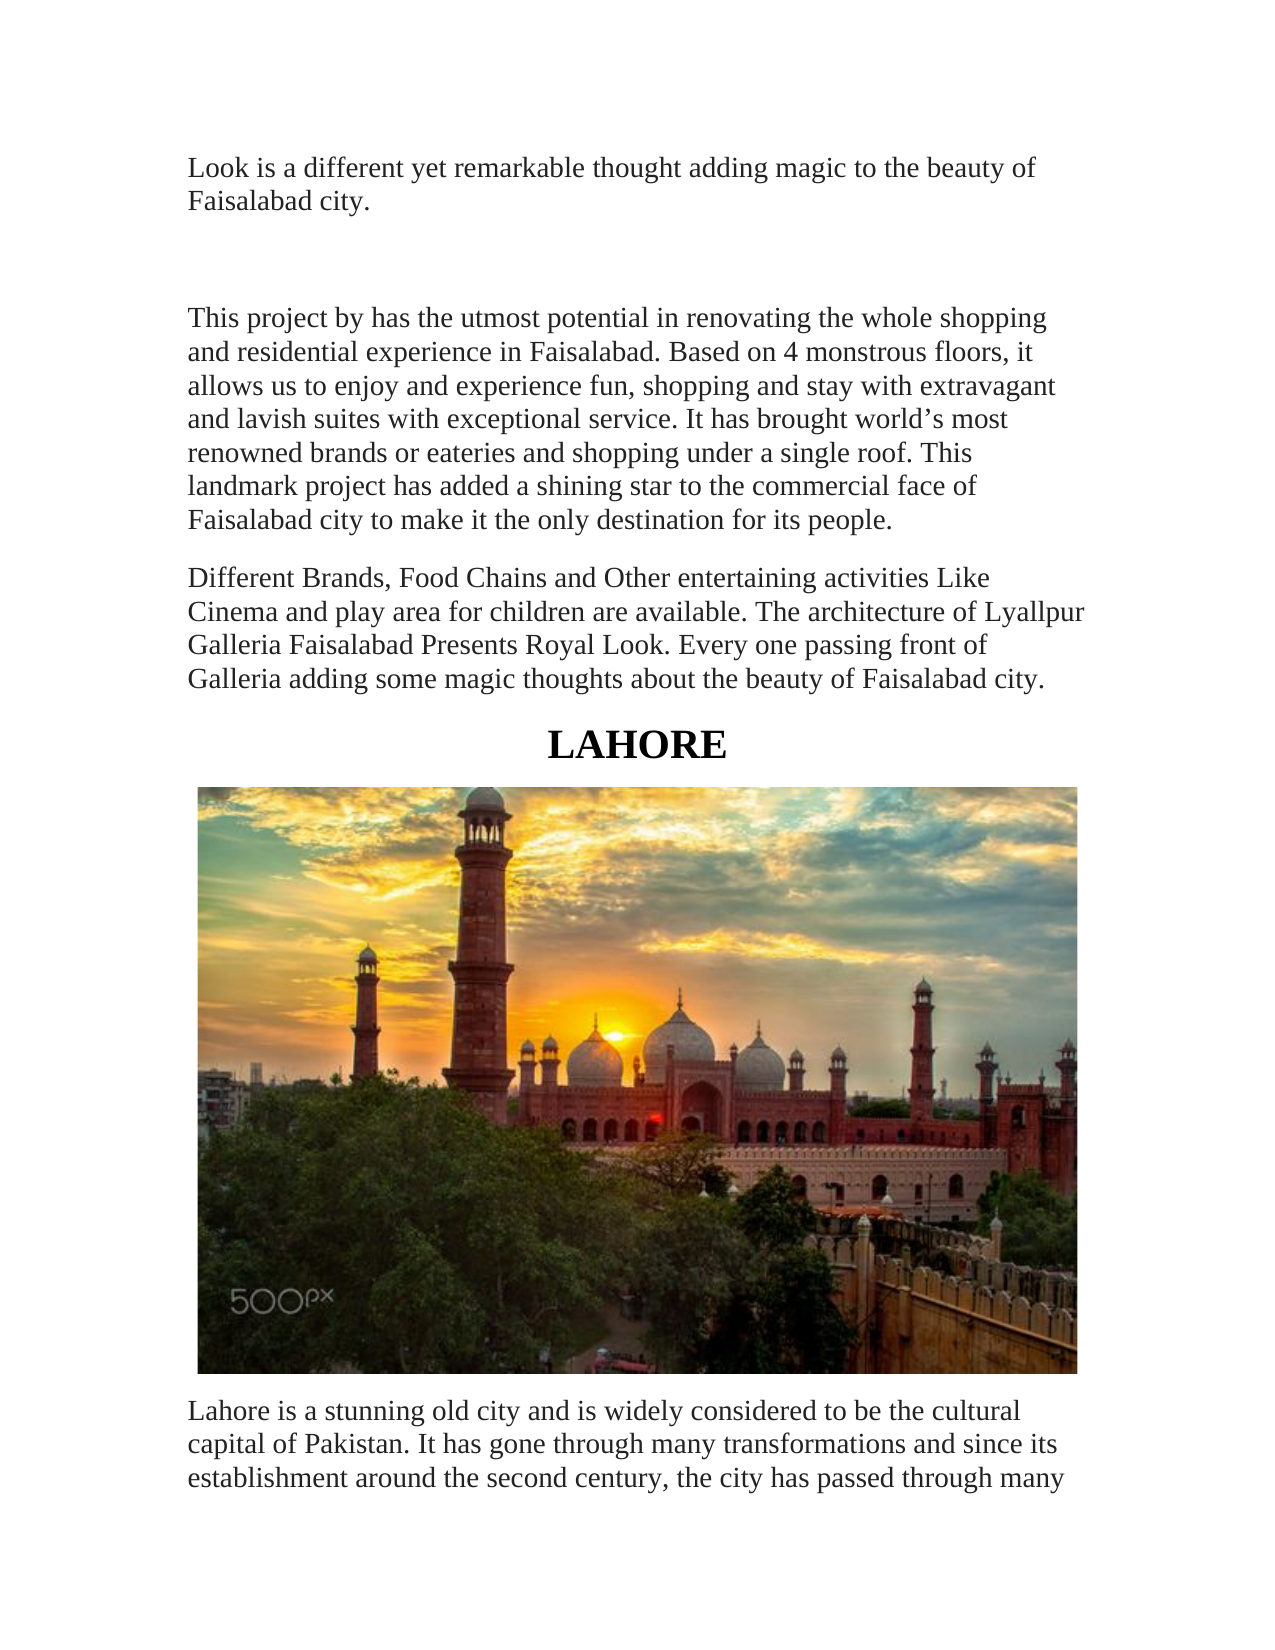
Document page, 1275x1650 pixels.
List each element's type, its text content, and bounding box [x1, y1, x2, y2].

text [187, 1393, 1087, 1493]
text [187, 150, 1087, 217]
text LAHORE [187, 719, 1087, 767]
text This project by has the utmost potential in renovating the whole shopping and residential experience in Faisalabad. Based on 4 monstrous floors, it allows us to enjoy and experience fun, shopping and stay with extravagant and lavish suites with exceptional service. It has brought world’s most renowned brands or eateries and shopping under a single roof. This landmark project has added a shining star to the commercial face of Faisalabad city to make it the only destination for its people. [187, 301, 1087, 535]
picture [197, 787, 1078, 1374]
text Different Brands, Food Chains and Other entertaining activities Like Cinema and play area for children are available. The architecture of Lyallpur Galleria Faisalabad Presents Royal Look. Every one passing front of Galleria adding some magic thoughts about the beauty of Faisalabad city. [187, 560, 1087, 694]
